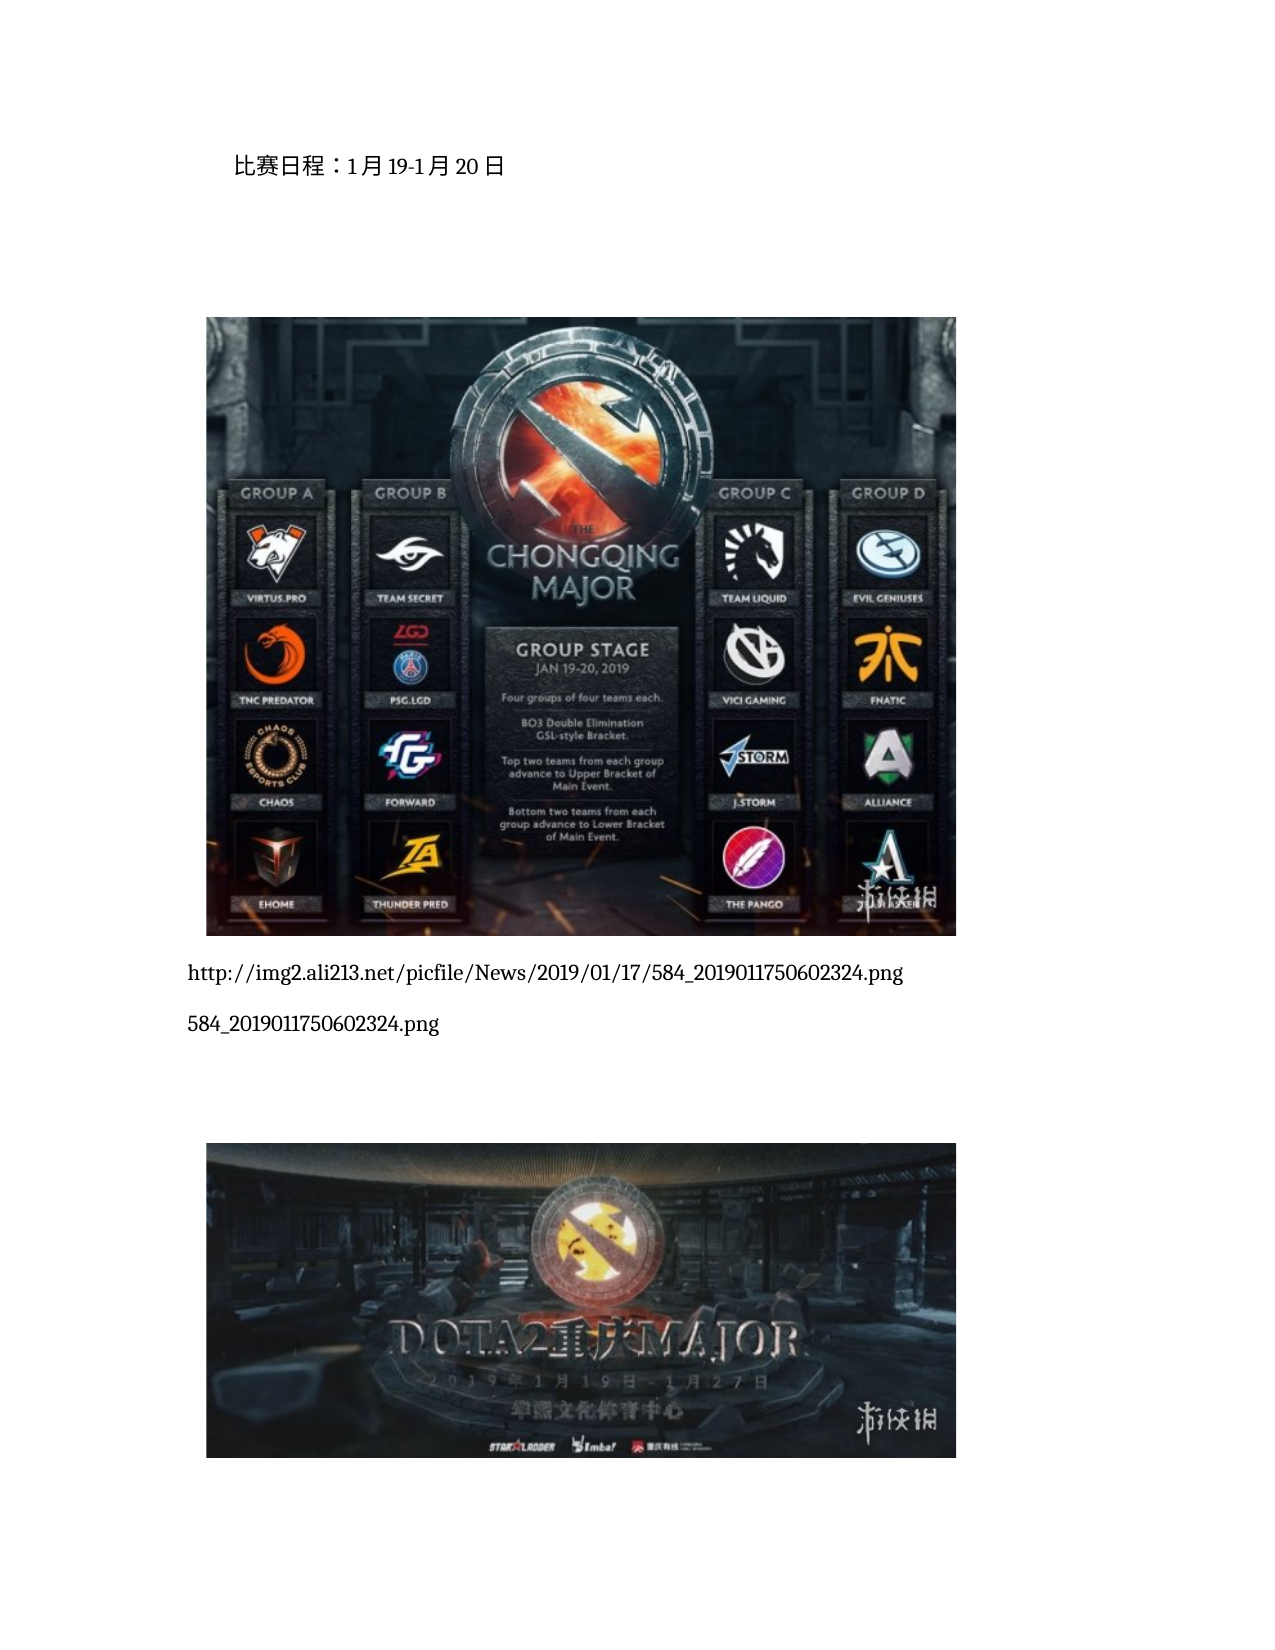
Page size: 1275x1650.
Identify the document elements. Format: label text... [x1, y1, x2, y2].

text http://img2.ali213.net/picfile/News/2019/01/17/584_2019011750602324.png [187, 960, 1087, 986]
picture [206, 317, 957, 936]
text 比赛日程：1月19-1月20日 [187, 150, 1087, 211]
text 584_2019011750602324.png [187, 1011, 1087, 1037]
picture [206, 1143, 957, 1458]
